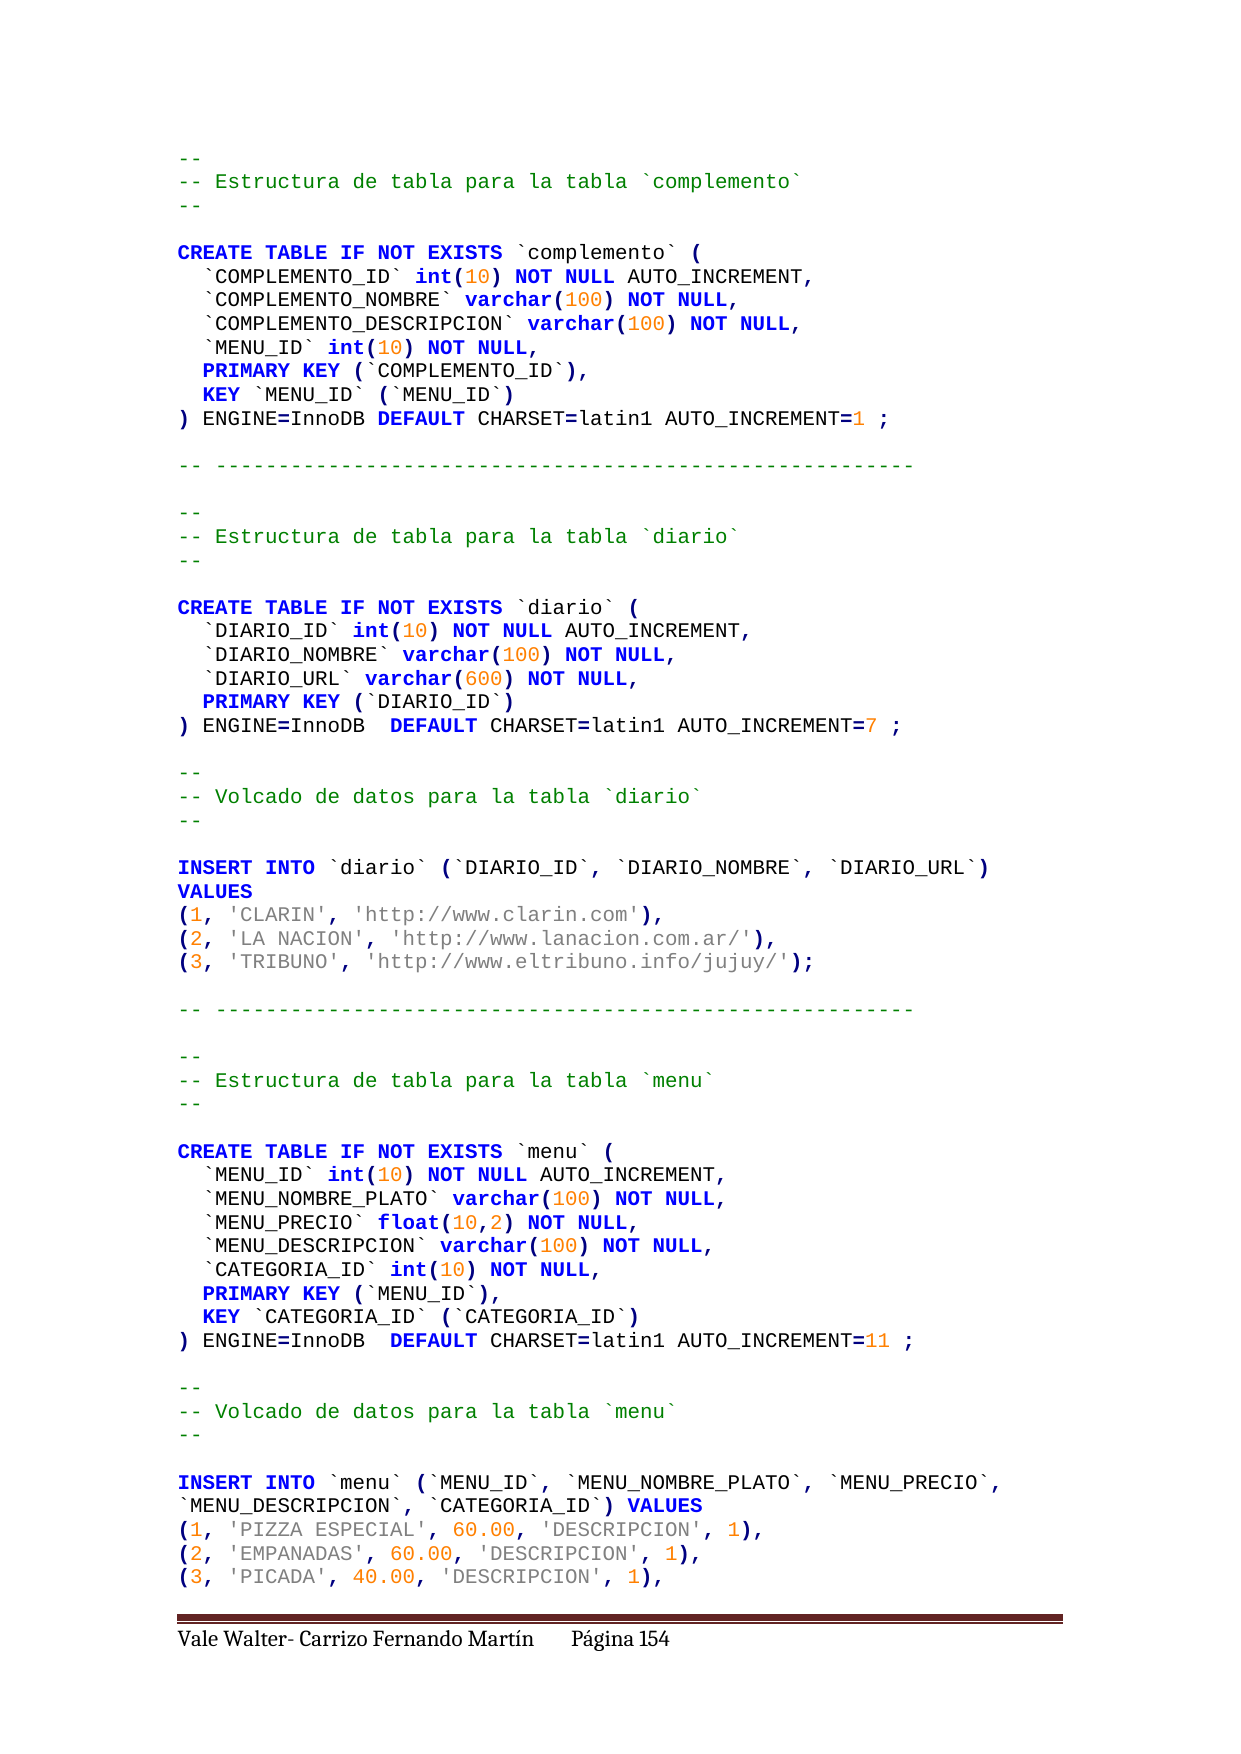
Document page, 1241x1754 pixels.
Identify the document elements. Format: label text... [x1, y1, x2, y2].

text -- Volcado de datos para la tabla `menu` [177, 1401, 1063, 1424]
text -- [177, 549, 1063, 573]
text `CATEGORIA_ID` int(10) NOT NULL, [177, 1259, 1063, 1283]
text -- [177, 195, 1063, 218]
text -- [177, 1424, 1063, 1448]
text CREATE TABLE IF NOT EXISTS `complemento` ( [177, 242, 1063, 266]
text -- [177, 502, 1063, 526]
text -- Volcado de datos para la tabla `diario` [177, 786, 1063, 810]
text PRIMARY KEY (`DIARIO_ID`) [177, 691, 1063, 715]
text (1, 'PIZZA ESPECIAL', 60.00, 'DESCRIPCION', 1), [177, 1519, 1063, 1543]
text (1, 'CLARIN', 'http://www.clarin.com'), [177, 904, 1063, 928]
text `MENU_PRECIO` float(10,2) NOT NULL, [177, 1212, 1063, 1235]
text `MENU_DESCRIPCION` varchar(100) NOT NULL, [177, 1235, 1063, 1259]
text (3, 'TRIBUNO', 'http://www.eltribuno.info/jujuy/'); [177, 952, 1063, 975]
text `COMPLEMENTO_DESCRIPCION` varchar(100) NOT NULL, [177, 313, 1063, 337]
text -- [177, 762, 1063, 786]
text -- [177, 148, 1063, 171]
text -- [177, 1093, 1063, 1117]
text `MENU_NOMBRE_PLATO` varchar(100) NOT NULL, [177, 1188, 1063, 1212]
text -- Estructura de tabla para la tabla `complemento` [177, 171, 1063, 195]
text KEY `MENU_ID` (`MENU_ID`) [177, 384, 1063, 408]
text `COMPLEMENTO_NOMBRE` varchar(100) NOT NULL, [177, 289, 1063, 313]
text -- -------------------------------------------------------- [177, 455, 1063, 479]
text -- [177, 1046, 1063, 1070]
text `DIARIO_ID` int(10) NOT NULL AUTO_INCREMENT, [177, 621, 1063, 644]
text (3, 'PICADA', 40.00, 'DESCRIPCION', 1), [177, 1566, 1063, 1590]
text ) ENGINE=InnoDB DEFAULT CHARSET=latin1 AUTO_INCREMENT=7 ; [177, 715, 1063, 739]
text PRIMARY KEY (`MENU_ID`), [177, 1283, 1063, 1306]
text INSERT INTO `diario` (`DIARIO_ID`, `DIARIO_NOMBRE`, `DIARIO_URL`) VALUES [177, 857, 1063, 904]
text `DIARIO_URL` varchar(600) NOT NULL, [177, 668, 1063, 691]
text `MENU_ID` int(10) NOT NULL, [177, 337, 1063, 360]
text -- Estructura de tabla para la tabla `menu` [177, 1070, 1063, 1093]
text (2, 'LA NACION', 'http://www.lanacion.com.ar/'), [177, 928, 1063, 952]
text `DIARIO_NOMBRE` varchar(100) NOT NULL, [177, 644, 1063, 668]
text ) ENGINE=InnoDB DEFAULT CHARSET=latin1 AUTO_INCREMENT=1 ; [177, 408, 1063, 431]
text ) ENGINE=InnoDB DEFAULT CHARSET=latin1 AUTO_INCREMENT=11 ; [177, 1330, 1063, 1353]
text KEY `CATEGORIA_ID` (`CATEGORIA_ID`) [177, 1306, 1063, 1330]
text PRIMARY KEY (`COMPLEMENTO_ID`), [177, 360, 1063, 384]
text `MENU_ID` int(10) NOT NULL AUTO_INCREMENT, [177, 1164, 1063, 1188]
text -- [177, 1377, 1063, 1401]
text -- Estructura de tabla para la tabla `diario` [177, 526, 1063, 549]
text CREATE TABLE IF NOT EXISTS `diario` ( [177, 597, 1063, 621]
text CREATE TABLE IF NOT EXISTS `menu` ( [177, 1141, 1063, 1164]
text INSERT INTO `menu` (`MENU_ID`, `MENU_NOMBRE_PLATO`, `MENU_PRECIO`, `MENU_DESCRIPCION`, `CATEGORIA_ID`) VALUES [177, 1472, 1063, 1519]
text -- [177, 810, 1063, 833]
text -- -------------------------------------------------------- [177, 999, 1063, 1022]
text `COMPLEMENTO_ID` int(10) NOT NULL AUTO_INCREMENT, [177, 266, 1063, 289]
text (2, 'EMPANADAS', 60.00, 'DESCRIPCION', 1), [177, 1543, 1063, 1566]
